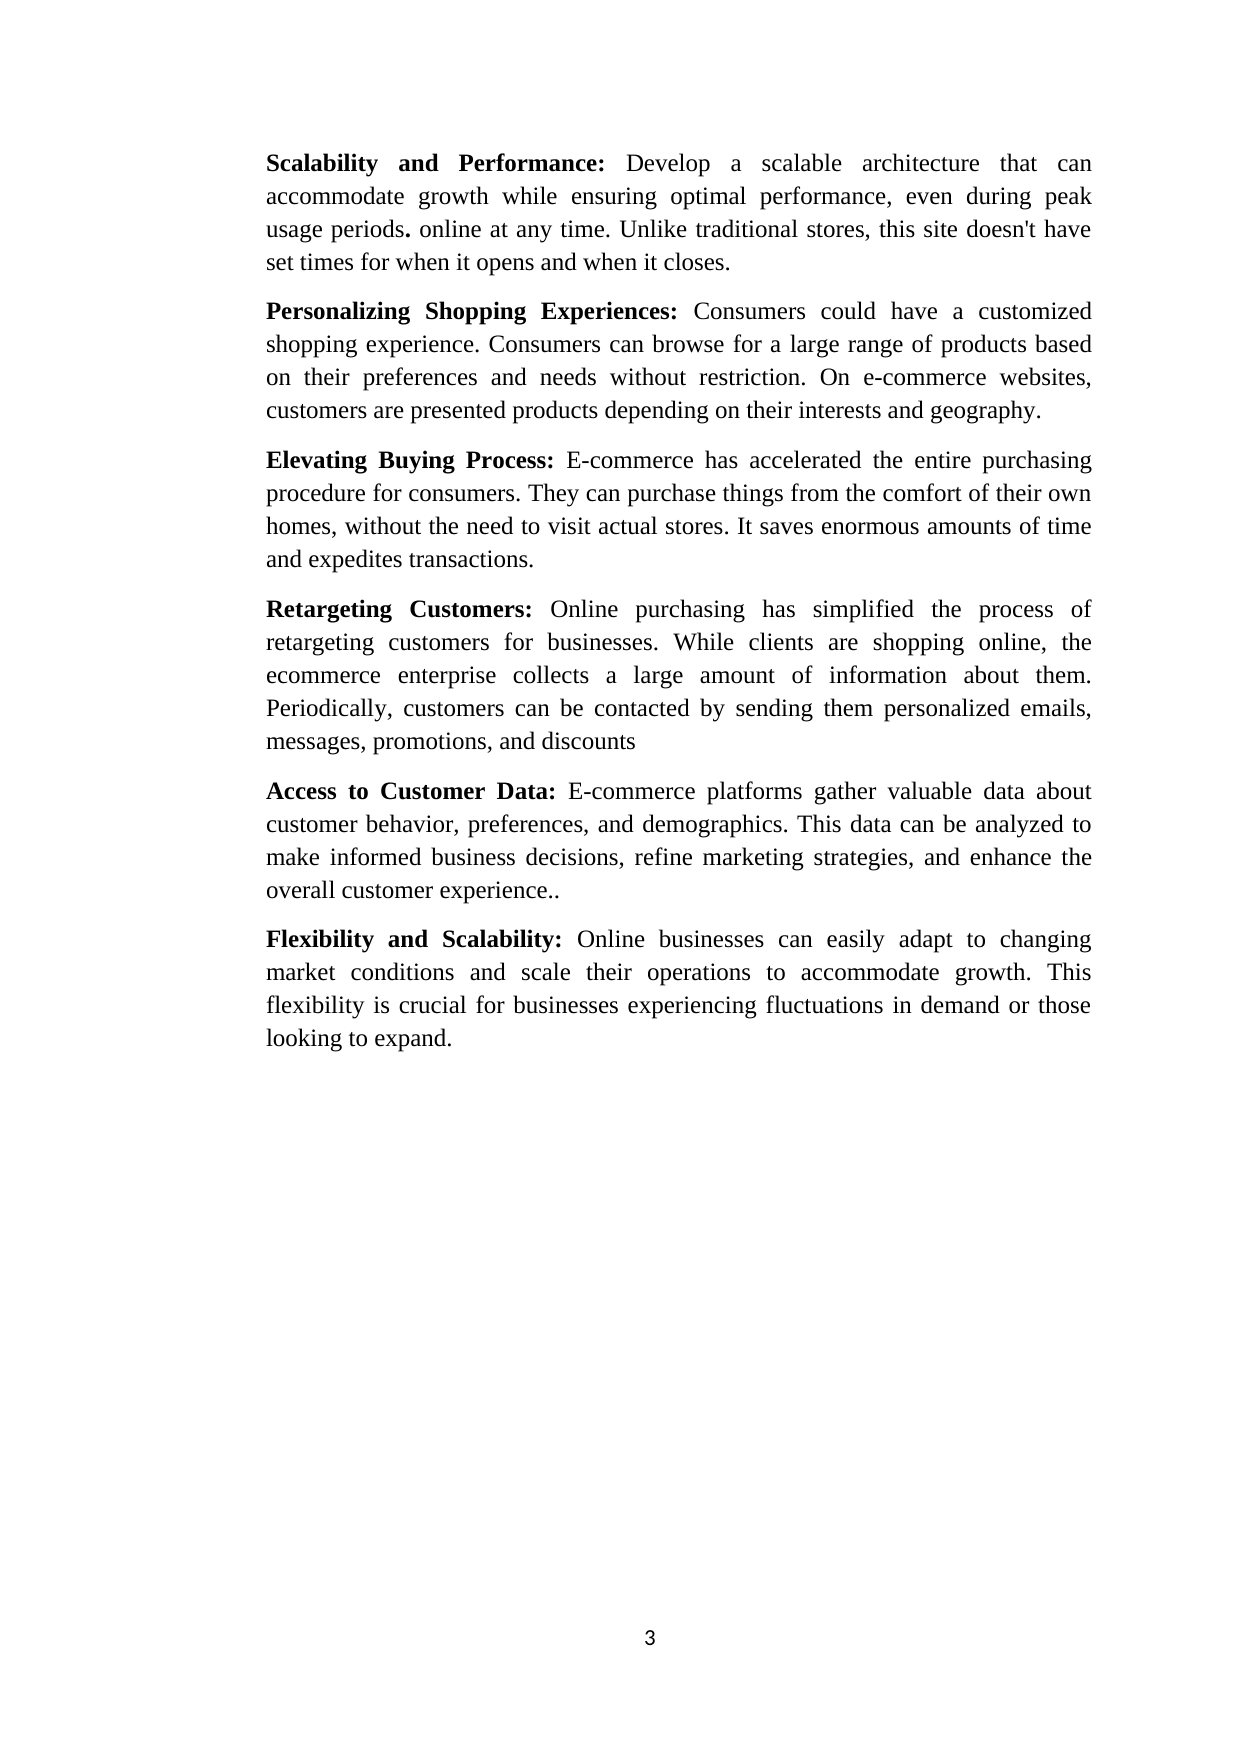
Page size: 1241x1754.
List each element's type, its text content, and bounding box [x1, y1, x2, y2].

text Retargeting Customers: Online purchasing has simplified the process of retargeting customers for businesses. While clients are shopping online, the ecommerce enterprise collects a large amount of information about them. Periodically, customers can be contacted by sending them personalized emails, messages, promotions, and discounts [266, 594, 1092, 755]
text Personalizing Shopping Experiences: Consumers could have a customized shopping experience. Consumers can browse for a large range of products based on their preferences and needs without restriction. On e-commerce websites, customers are presented products depending on their interests and geography. [266, 296, 1092, 424]
text Flexibility and Scalability: Online businesses can easily adapt to changing market conditions and scale their operations to accommodate growth. This flexibility is crucial for businesses experiencing fluctuations in demand or those looking to expand. [266, 924, 1092, 1052]
text Access to Customer Data: E-commerce platforms gather valuable data about customer behavior, preferences, and demographics. This data can be analyzed to make informed business decisions, refine marketing strategies, and enhance the overall customer experience.. [266, 776, 1092, 903]
text Elevating Buying Process: E-commerce has accelerated the entire purchasing procedure for consumers. They can purchase things from the comfort of their own homes, without the need to visit actual stores. It saves enormous amounts of time and expedites transactions. [266, 445, 1092, 573]
text Scalability and Performance: Develop a scalable architecture that can accommodate growth while ensuring optimal performance, even during peak usage periods. online at any time. Unlike traditional stores, this site doesn't have set times for when it opens and when it closes. [266, 148, 1092, 276]
